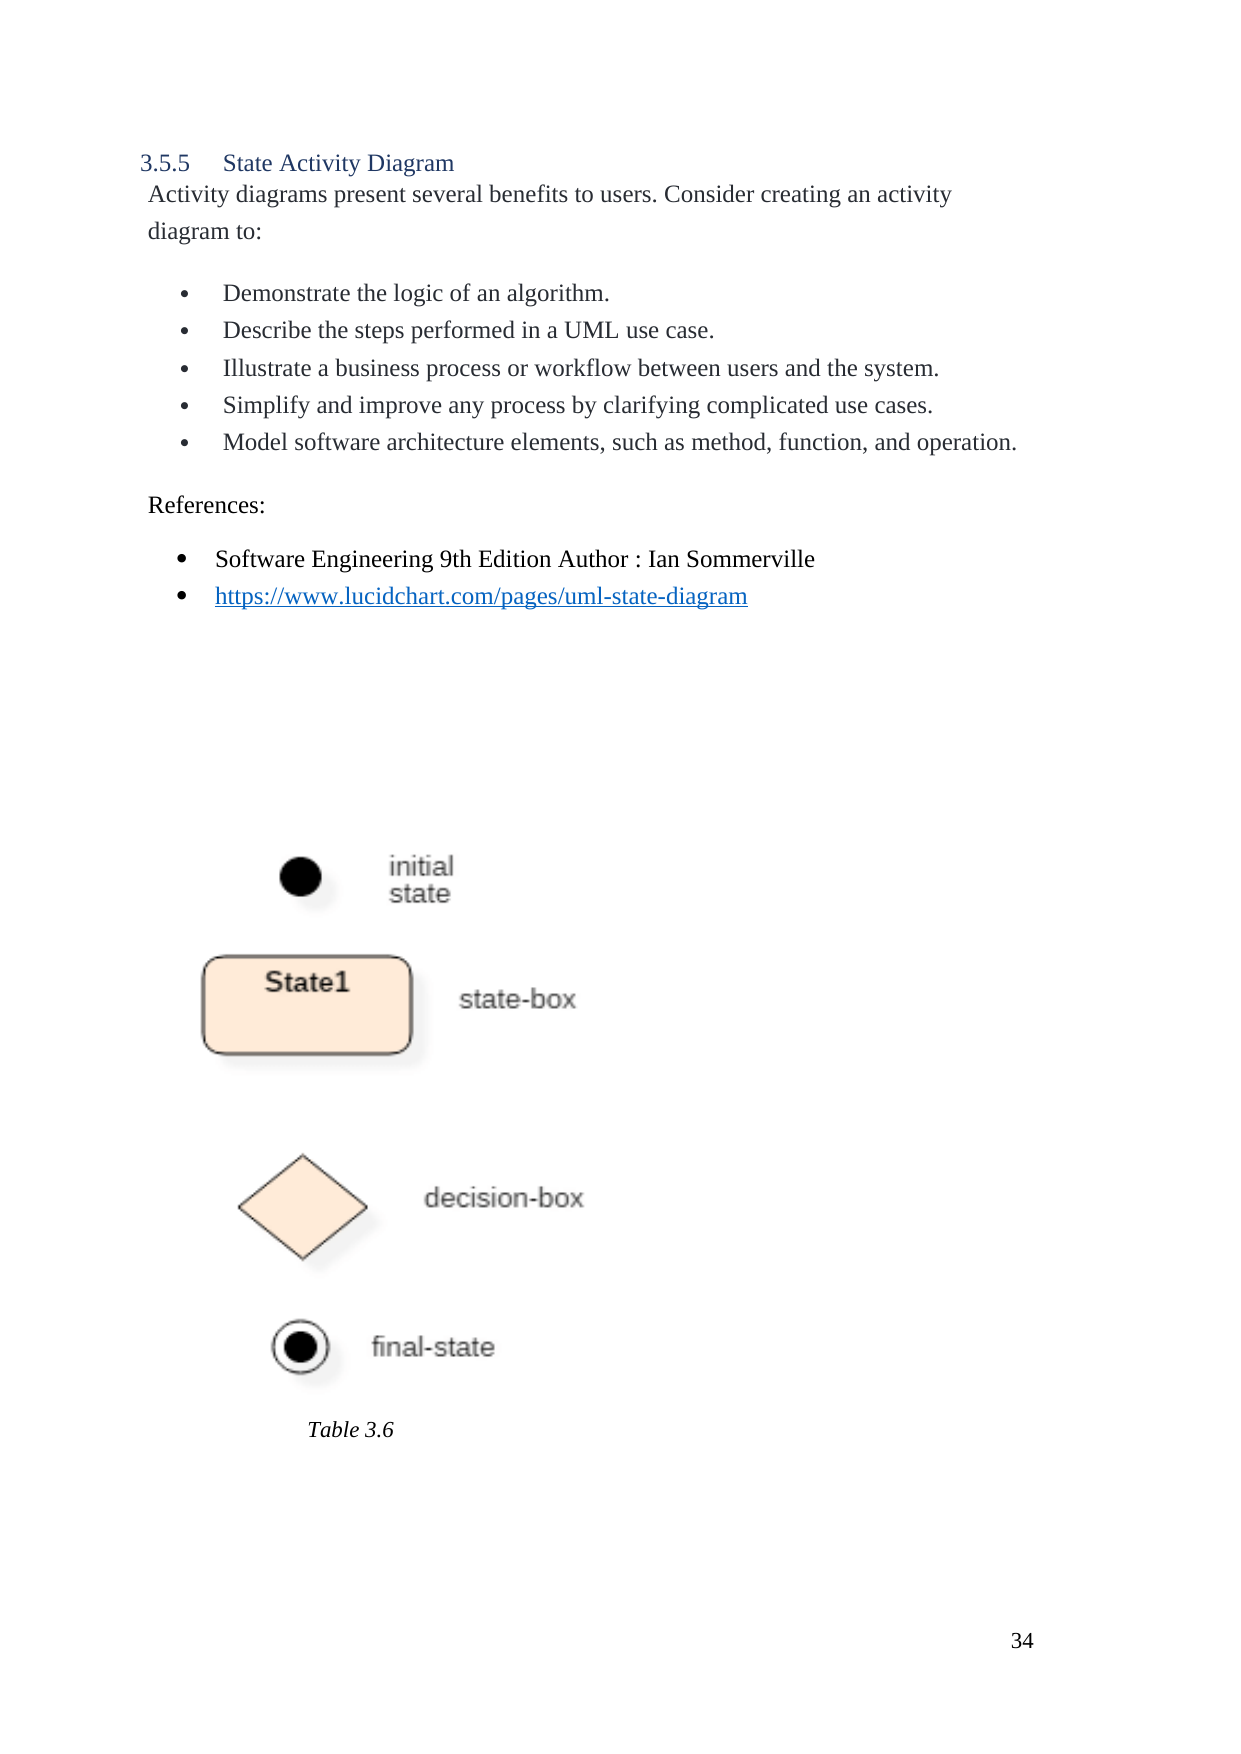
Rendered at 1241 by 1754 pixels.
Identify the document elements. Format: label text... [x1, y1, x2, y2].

list Describe the steps performed in a UML use case. [177, 316, 1033, 344]
list Simplify and improve any process by clarifying complicated use cases. [177, 390, 1033, 419]
list https://www.lucidchart.com/pages/uml-state-diagram [177, 581, 1033, 610]
picture [147, 783, 637, 1448]
list Model software architecture elements, such as method, function, and operation. [177, 427, 1033, 456]
text References: [148, 490, 1033, 518]
list Demonstrate the logic of an algorithm. [177, 278, 1033, 307]
list Software Engineering 9th Edition Author : Ian Sommerville [177, 544, 1033, 572]
list Illustrate a business process or workflow between users and the system. [177, 353, 1033, 382]
text Activity diagrams present several benefits to users. Consider creating an activity diagram to: [148, 179, 1033, 245]
subtitle State Activity Diagram [140, 148, 1033, 176]
